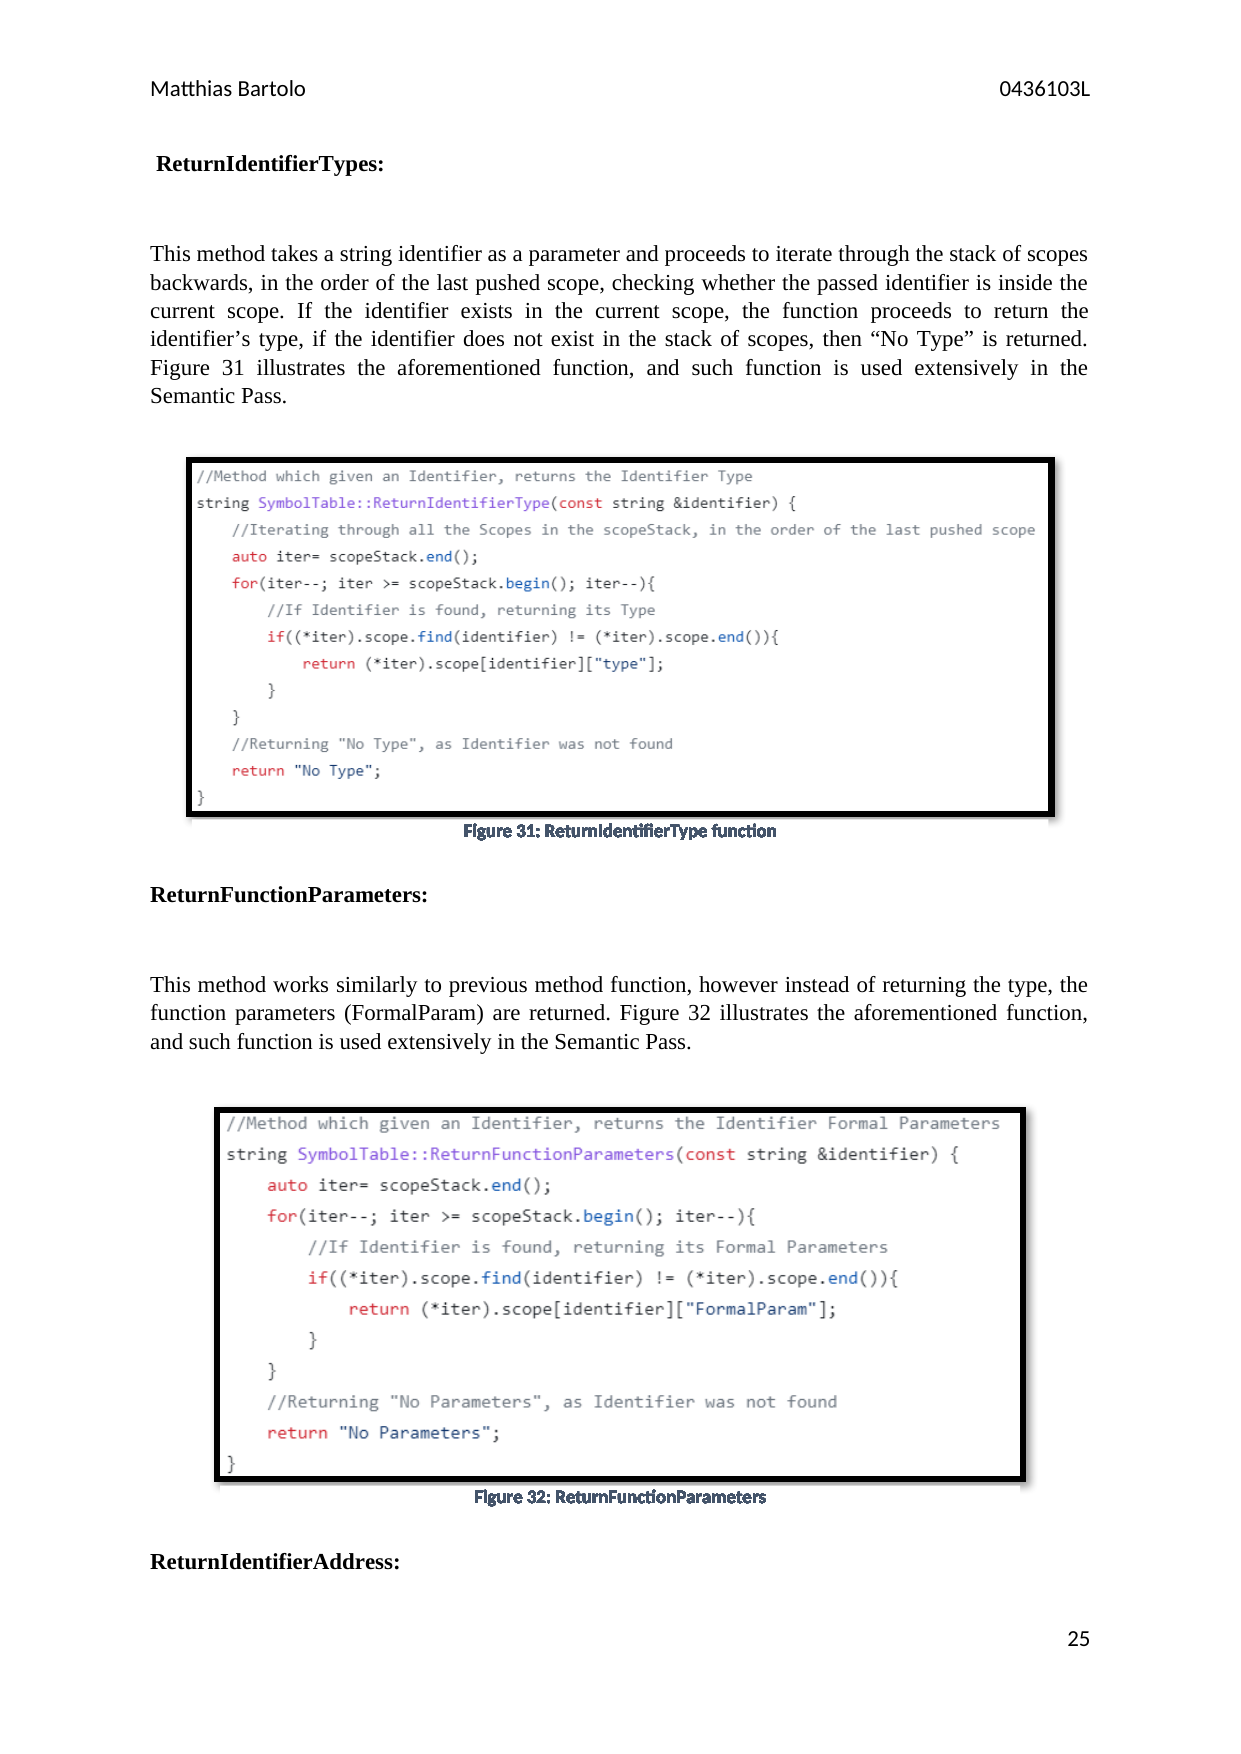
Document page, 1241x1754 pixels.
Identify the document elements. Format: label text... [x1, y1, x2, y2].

text This method takes a string identifier as a parameter and proceeds to iterate through the stack of scopes backwards, in the order of the last pushed scope, checking whether the passed identifier is inside the current scope. If the identifier exists in the current scope, the function proceeds to return the identifier’s type, if the identifier does not exist in the stack of scopes, then “No Type” is returned. Figure 31 illustrates the aforementioned function, and such function is used extensively in the Semantic Pass. [150, 240, 1090, 409]
picture [192, 463, 1048, 811]
text ReturnIdentifierTypes: [150, 150, 1090, 176]
picture [220, 1113, 1020, 1476]
text This method works similarly to previous method function, however instead of returning the type, the function parameters (FormalParam) are returned. Figure 32 illustrates the aforementioned function, and such function is used extensively in the Semantic Pass. [150, 971, 1090, 1054]
